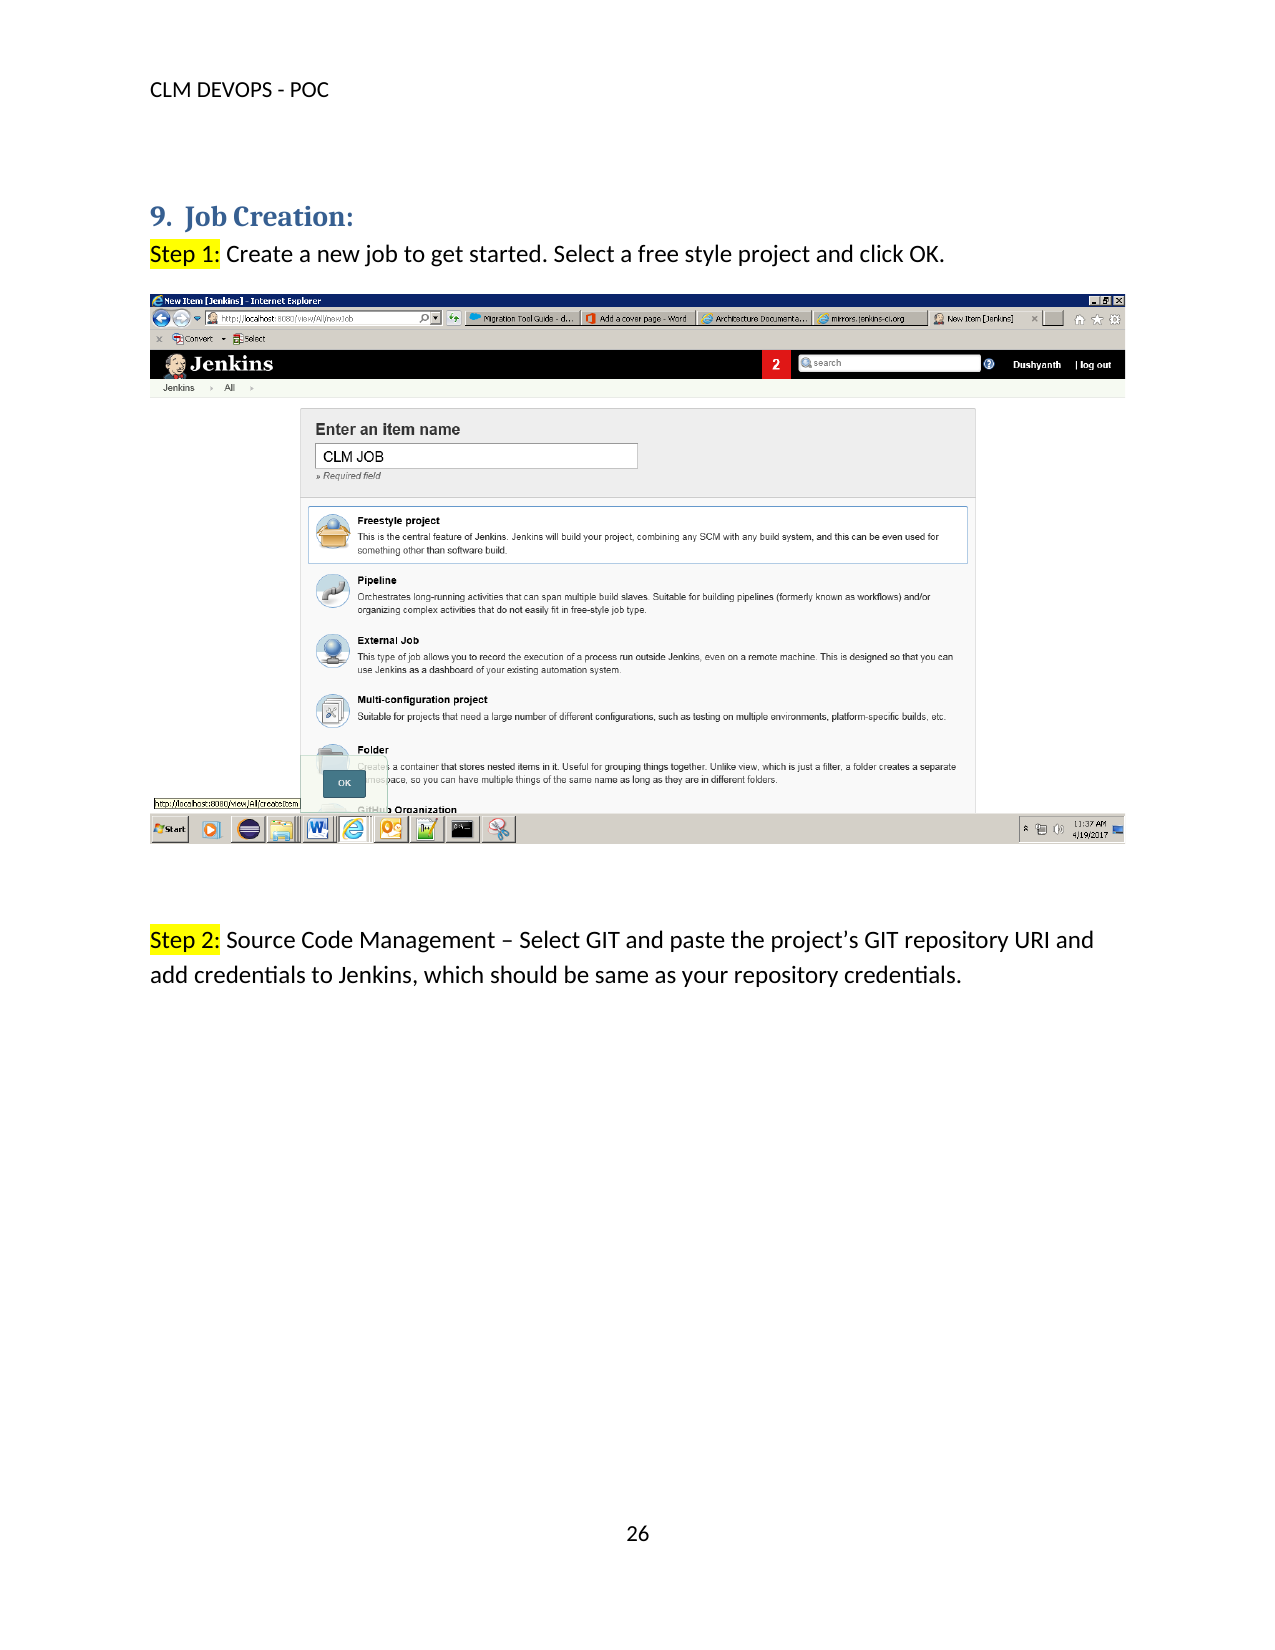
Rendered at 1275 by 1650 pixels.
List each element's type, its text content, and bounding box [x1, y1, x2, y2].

picture [150, 294, 1125, 844]
subtitle 9. Job Creation: [150, 200, 1125, 233]
text Step 1: Create a new job to get started. Select a free style project and click OK. [150, 238, 1125, 269]
text Step 2: Source Code Management – Select GIT and paste the project’s GIT repository URI and add credentials to Jenkins, which should be same as your repository credentials. [150, 924, 1125, 990]
